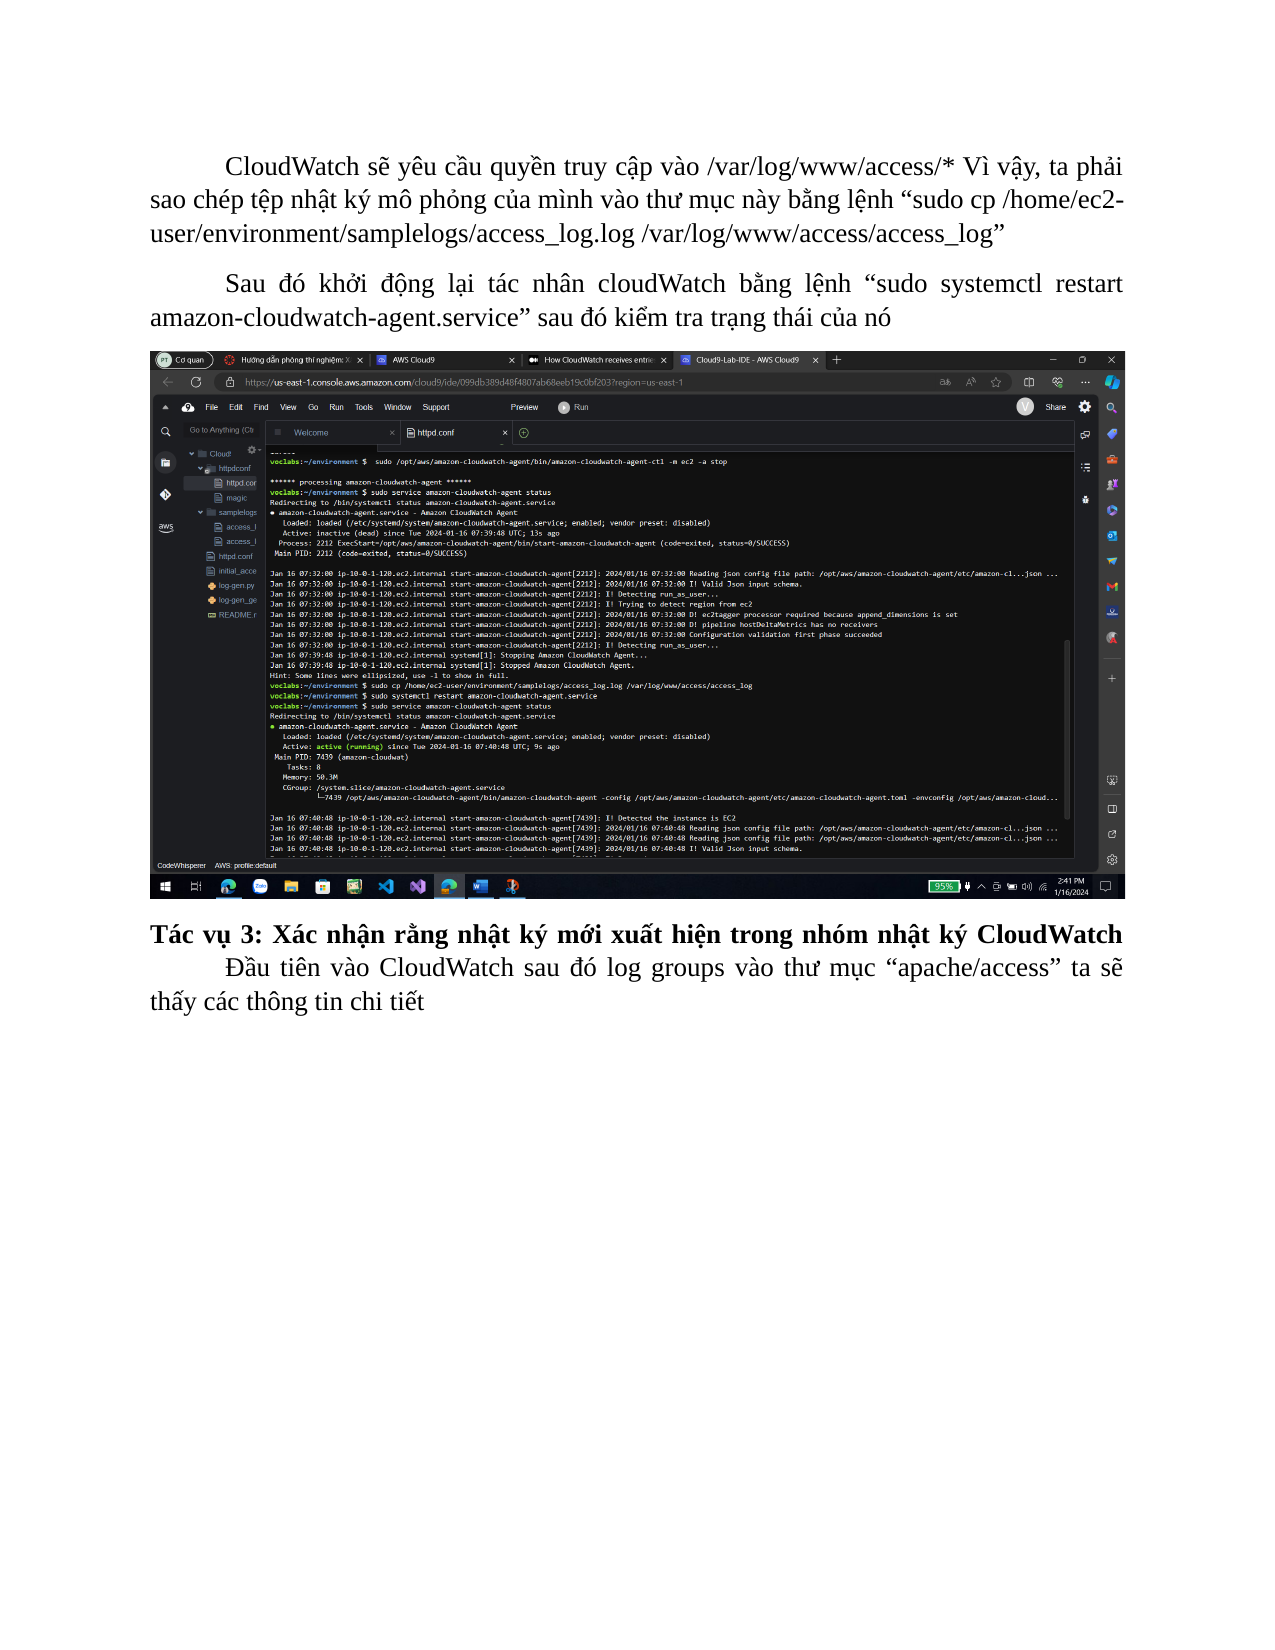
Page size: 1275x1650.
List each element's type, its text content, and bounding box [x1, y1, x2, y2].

picture [150, 351, 1125, 899]
text CloudWatch sẽ yêu cầu quyền truy cập vào /var/log/www/access/* Vì vậy, ta phải sao chép tệp nhật ký mô phỏng của mình vào thư mục này bằng lệnh “sudo cp /home/ec2-user/environment/samplelogs/access_log.log /var/log/www/access/access_log” [150, 150, 1125, 248]
text Sau đó khởi động lại tác nhân cloudWatch bằng lệnh “sudo systemctl restart amazon-cloudwatch-agent.service” sau đó kiểm tra trạng thái của nó [150, 267, 1125, 332]
text Tác vụ 3: Xác nhận rằng nhật ký mới xuất hiện trong nhóm nhật ký CloudWatch Đầu tiên vào CloudWatch sau đó log groups vào thư mục “apache/access” ta sẽ thấy các thông tin chi tiết [150, 918, 1125, 1016]
